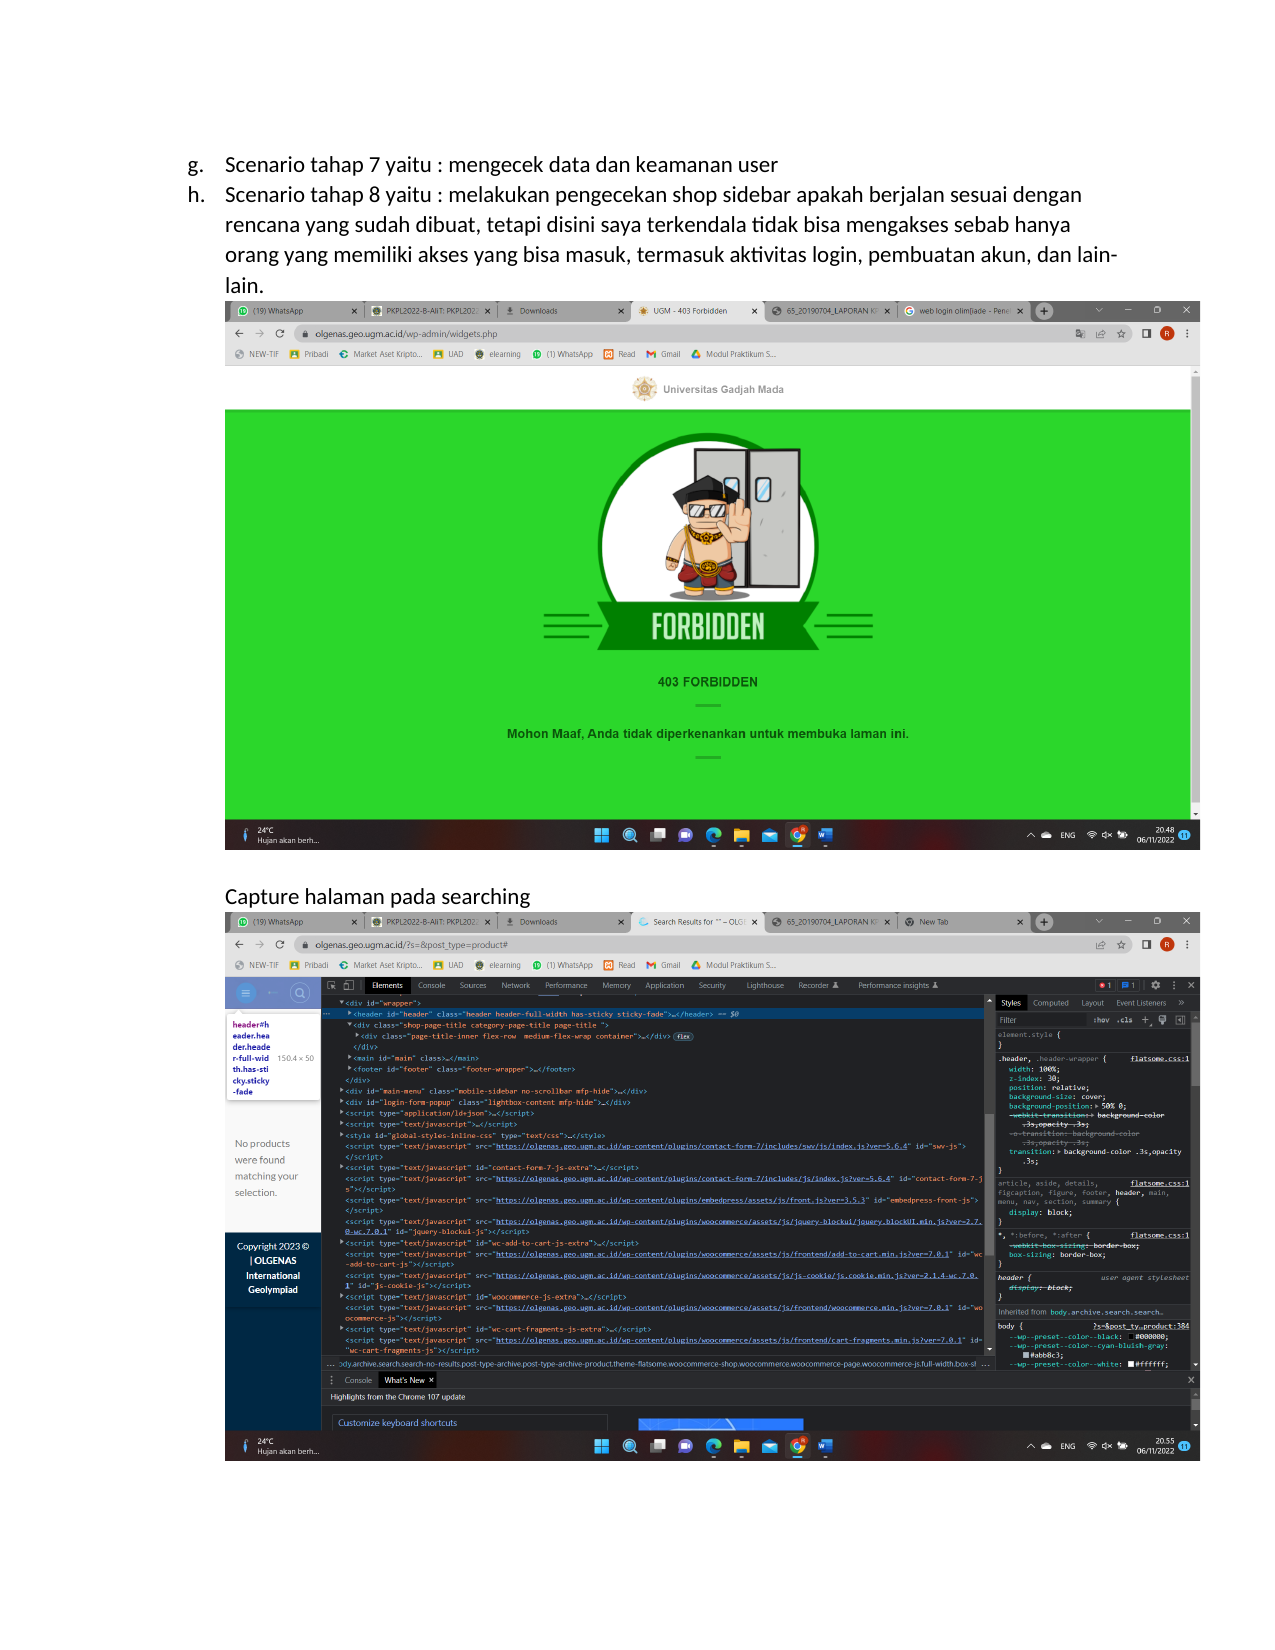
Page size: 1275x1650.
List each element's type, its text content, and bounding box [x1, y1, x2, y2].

list Capture halaman pada searching [225, 882, 1125, 910]
list Scenario tahap 8 yaitu : melakukan pengecekan shop sidebar apakah berjalan sesuai dengan rencana yang sudah dibuat, tetapi disini saya terkendala tidak bisa mengakses sebab hanya orang yang memiliki akses yang bisa masuk, termasuk aktivitas login, pembuatan akun, dan lain-lain. [187, 180, 1125, 299]
list Scenario tahap 7 yaitu : mengecek data dan keamanan user [187, 150, 1125, 178]
picture [225, 912, 1200, 1461]
picture [225, 301, 1200, 850]
